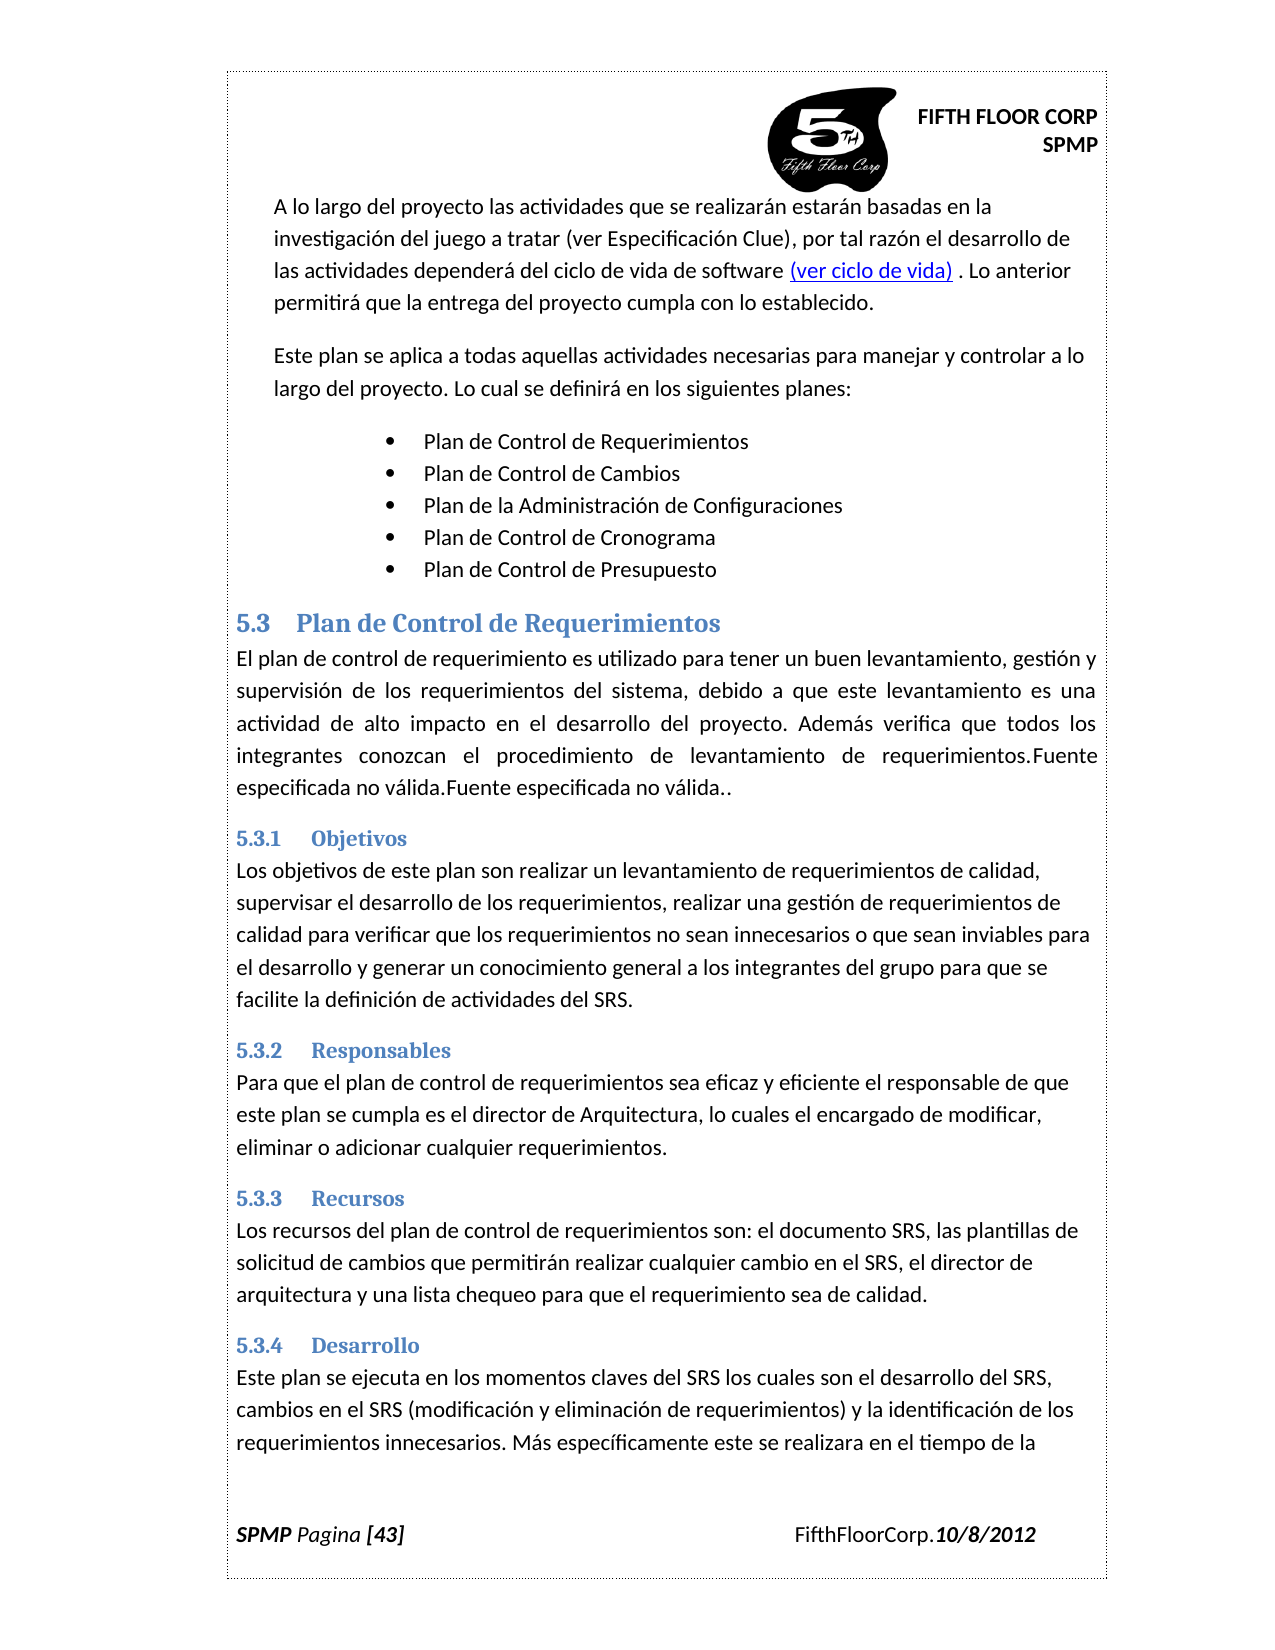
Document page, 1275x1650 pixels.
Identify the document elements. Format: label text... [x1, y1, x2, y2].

text El plan de control de requerimiento es utilizado para tener un buen levantamiento, gestión y supervisión de los requerimientos del sistema, debido a que este levantamiento es una actividad de alto impacto en el desarrollo del proyecto. Además verifica que todos los integrantes conozcan el procedimiento de levantamiento de requerimientos.. [236, 644, 1098, 801]
list Plan de Control de Presupuesto [386, 556, 1098, 583]
list Plan de Control de Requerimientos [386, 427, 1098, 455]
list Plan de la Administración de Configuraciones [386, 491, 1098, 519]
text Para que el plan de control de requerimientos sea eficaz y eficiente el responsable de que este plan se cumpla es el director de Arquitectura, lo cuales el encargado de modificar, eliminar o adicionar cualquier requerimientos. [236, 1068, 1098, 1161]
text Los objetivos de este plan son realizar un levantamiento de requerimientos de calidad, supervisar el desarrollo de los requerimientos, realizar una gestión de requerimientos de calidad para verificar que los requerimientos no sean innecesarios o que sean inviables para el desarrollo y generar un conocimiento general a los integrantes del grupo para que se facilite la definición de actividades del SRS. [236, 856, 1098, 1013]
list Plan de Control de Cronograma [386, 523, 1098, 551]
list Plan de Control de Cambios [386, 459, 1098, 487]
subtitle Desarrollo [236, 1333, 1098, 1359]
subtitle Plan de Control de Requerimientos [236, 608, 1098, 640]
text A lo largo del proyecto las actividades que se realizarán estarán basadas en la investigación del juego a tratar (ver Especificación Clue), por tal razón el desarrollo de las actividades dependerá del ciclo de vida de software (ver ciclo de vida) . Lo anterior permitirá que la entrega del proyecto cumpla con lo establecido. [274, 192, 1098, 317]
text Los recursos del plan de control de requerimientos son: el documento SRS, las plantillas de solicitud de cambios que permitirán realizar cualquier cambio en el SRS, el director de arquitectura y una lista chequeo para que el requerimiento sea de calidad. [236, 1216, 1098, 1308]
subtitle Responsables [236, 1038, 1098, 1064]
text Este plan se aplica a todas aquellas actividades necesarias para manejar y controlar a lo largo del proyecto. Lo cual se definirá en los siguientes planes: [274, 342, 1098, 402]
subtitle Recursos [236, 1186, 1098, 1212]
picture [761, 79, 901, 192]
subtitle Objetivos [236, 826, 1098, 852]
